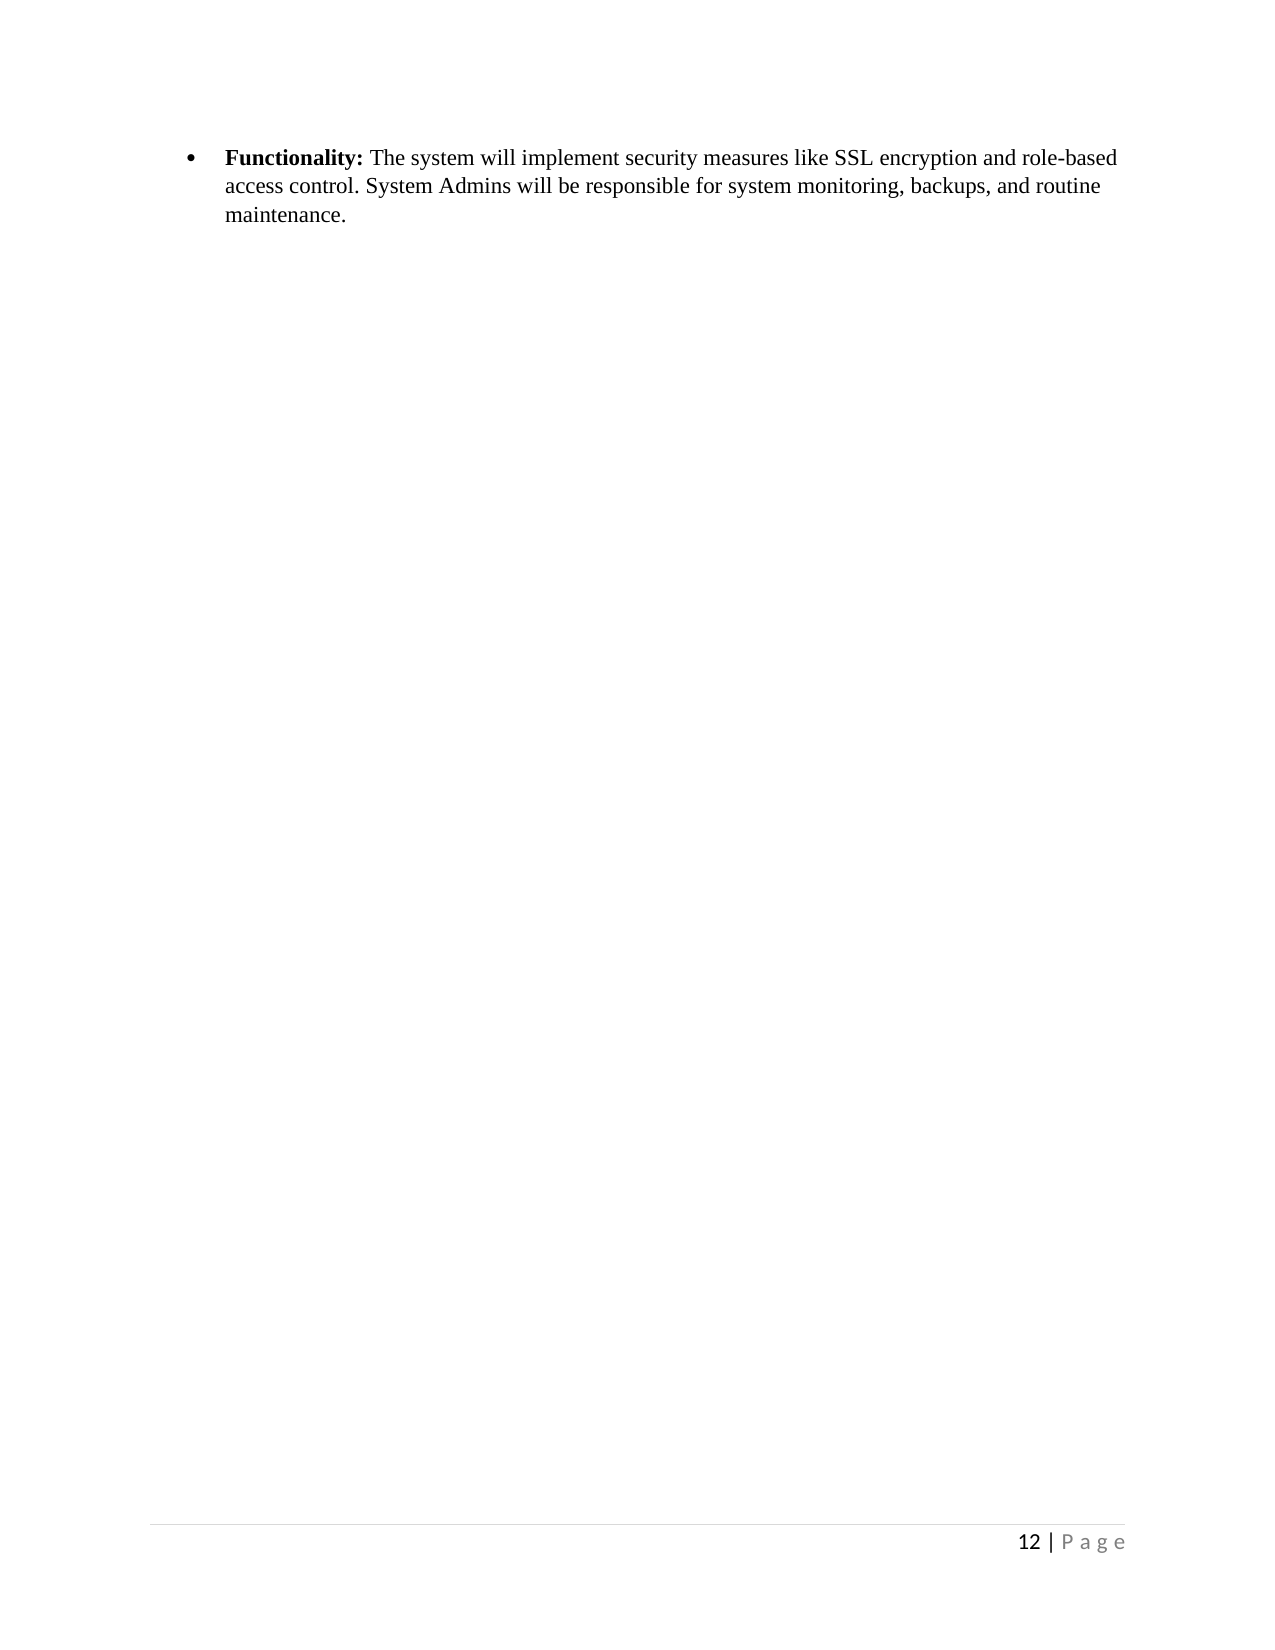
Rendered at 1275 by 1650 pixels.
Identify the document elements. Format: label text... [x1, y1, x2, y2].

list Functionality: The system will implement security measures like SSL encryption and role-based access control. System Admins will be responsible for system monitoring, backups, and routine maintenance. [187, 144, 1125, 227]
